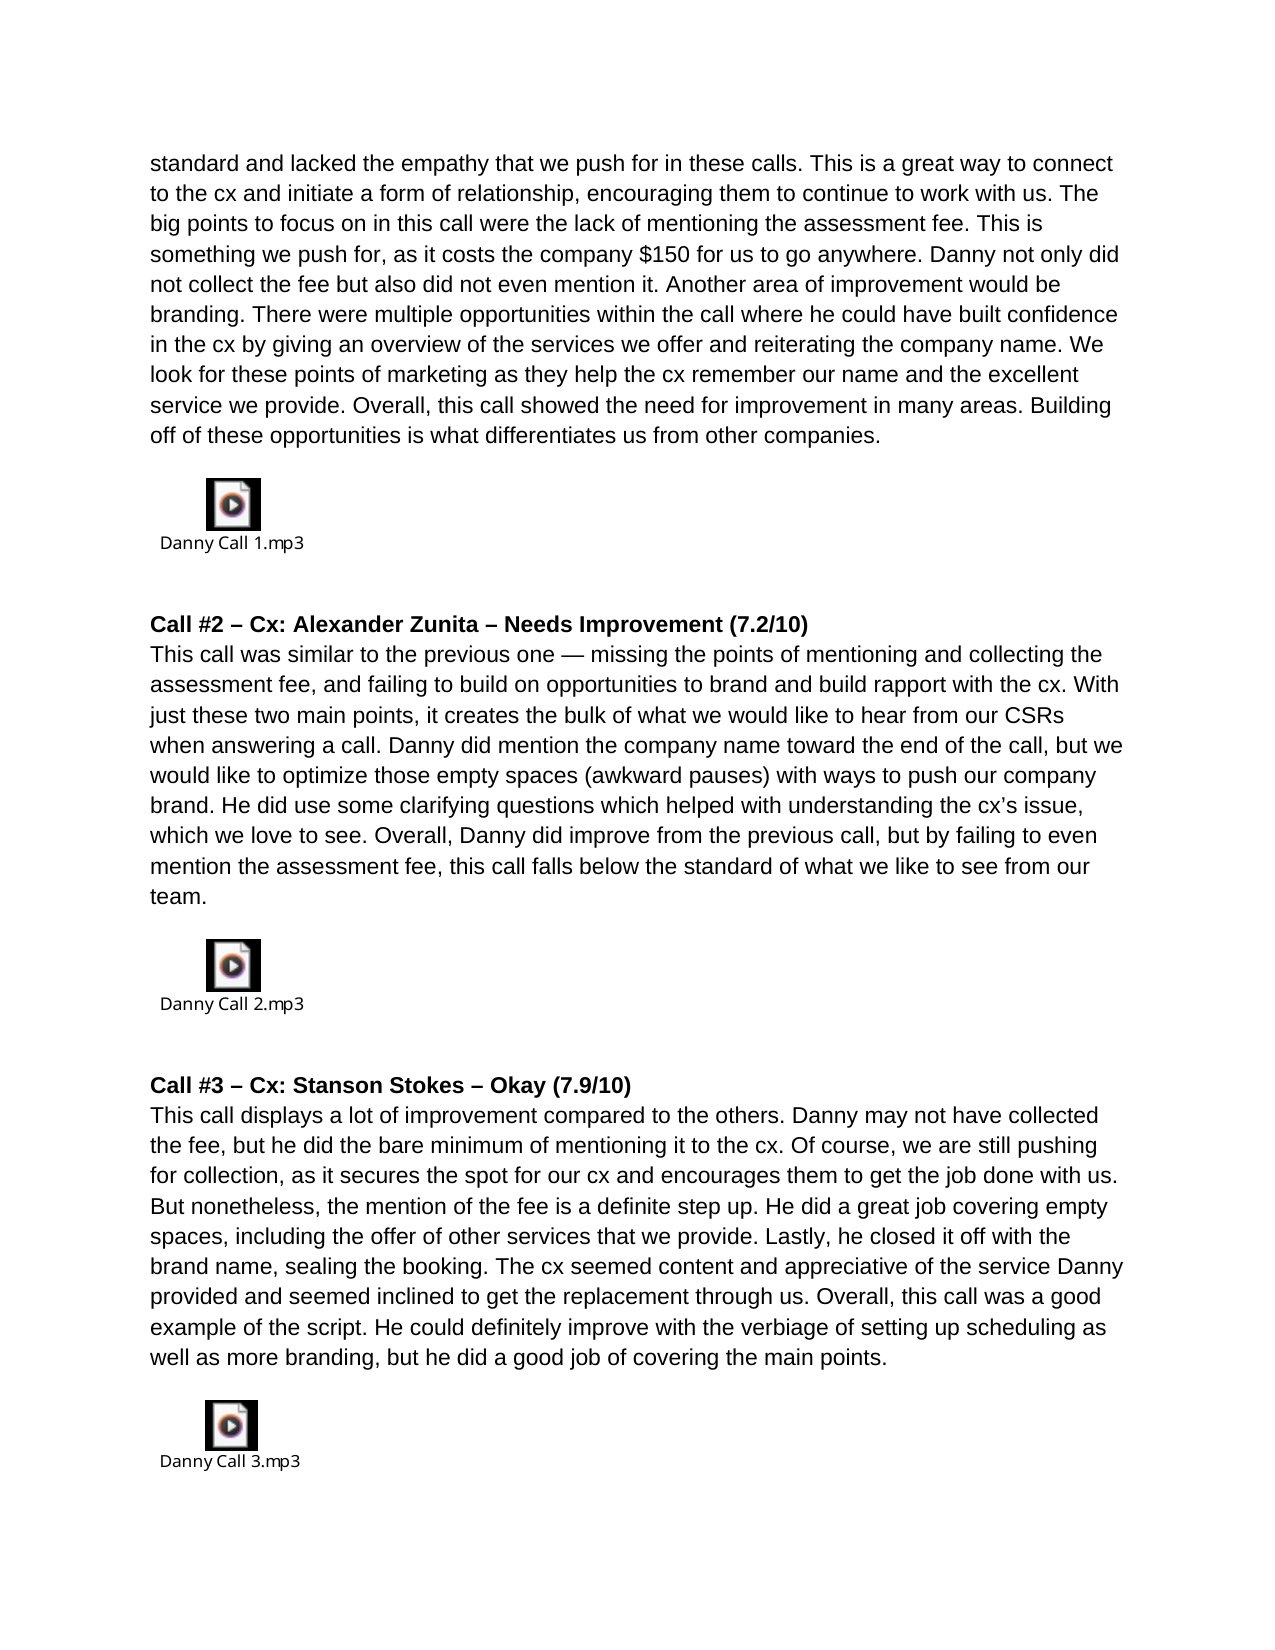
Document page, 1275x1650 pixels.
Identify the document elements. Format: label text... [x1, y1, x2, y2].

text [150, 150, 1125, 448]
text Call #3 – Cx: Stanson Stokes – Okay (7.9/10) This call displays a lot of improvement compared to the others. Danny may not have collected the fee, but he did the bare minimum of mentioning it to the cx. Of course, we are still pushing for collection, as it secures the spot for our cx and encourages them to get the job done with us. But nonetheless, the mention of the fee is a definite step up. He did a great job covering empty spaces, including the offer of other services that we provide. Lastly, he closed it off with the brand name, sealing the booking. The cx seemed content and appreciative of the service Danny provided and seemed inclined to get the replacement through us. Overall, this call was a good example of the script. He could definitely improve with the verbiage of setting up scheduling as well as more branding, but he did a good job of covering the main points. [150, 1072, 1125, 1370]
text Call #2 – Cx: Alexander Zunita – Needs Improvement (7.2/10) This call was similar to the previous one — missing the points of mentioning and collecting the assessment fee, and failing to build on opportunities to brand and build rapport with the cx. With just these two main points, it creates the bulk of what we would like to hear from our CSRs when answering a call. Danny did mention the company name toward the end of the call, but we would like to optimize those empty spaces (awkward pauses) with ways to push our company brand. He did use some clarifying questions which helped with understanding the cx’s issue, which we love to see. Overall, Danny did improve from the previous call, but by failing to even mention the assessment fee, this call falls below the standard of what we like to see from our team. [150, 611, 1125, 909]
